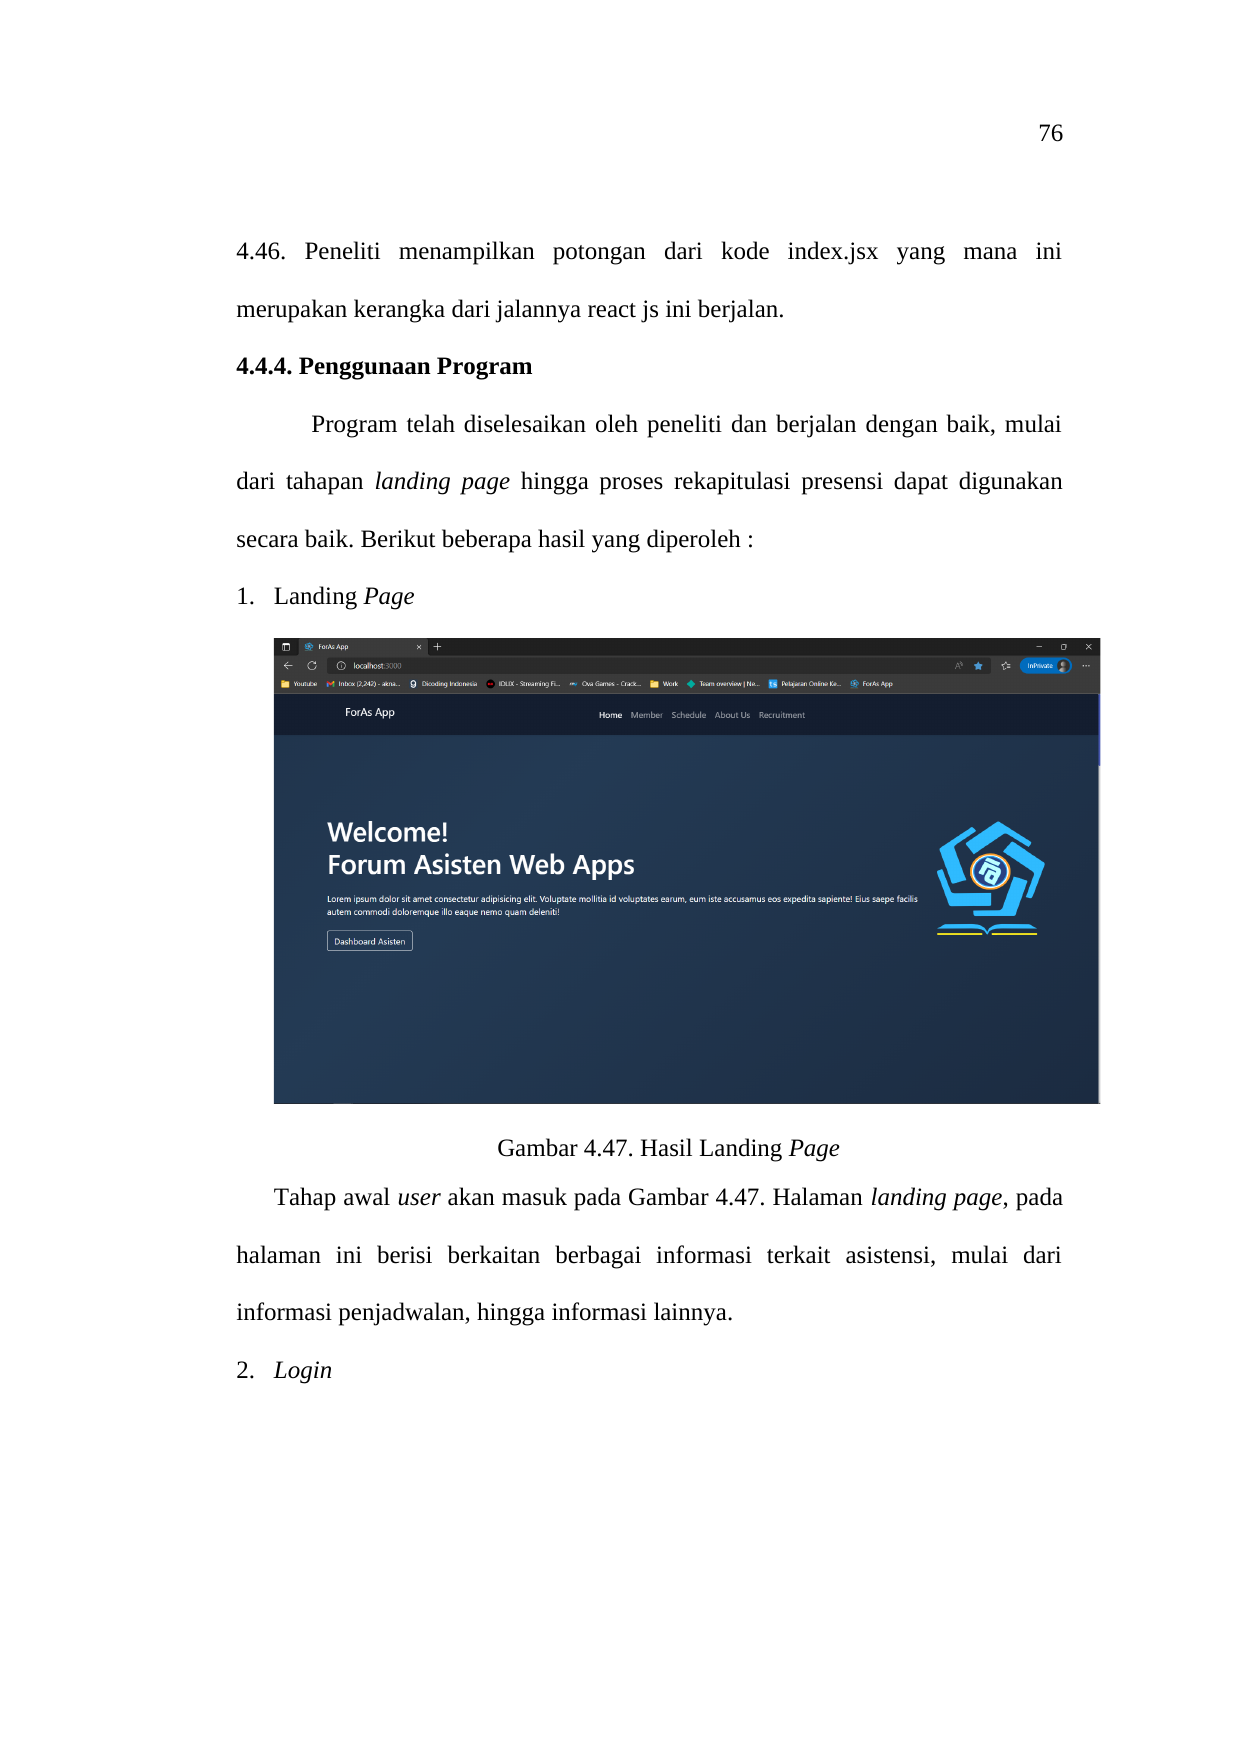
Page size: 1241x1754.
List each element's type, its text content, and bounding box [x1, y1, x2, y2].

subtitle 4.4.4. Penggunaan Program [236, 351, 1063, 380]
text Program telah diselesaikan oleh peneliti dan berjalan dengan baik, mulai dari tahapan landing page hingga proses rekapitulasi presensi dapat digunakan secara baik. Berikut beberapa hasil yang diperoleh : [236, 409, 1063, 552]
list Login [236, 1355, 1063, 1383]
list Landing Page [236, 581, 1063, 610]
text Tahap awal user akan masuk pada Gambar 4.47. Halaman landing page, pada halaman ini berisi berkaitan berbagai informasi terkait asistensi, mulai dari informasi penjadwalan, hingga informasi lainnya. [236, 1182, 1063, 1326]
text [236, 236, 1063, 322]
text Gambar 4.47. Hasil Landing Page [236, 1133, 1063, 1161]
picture [273, 638, 1101, 1104]
